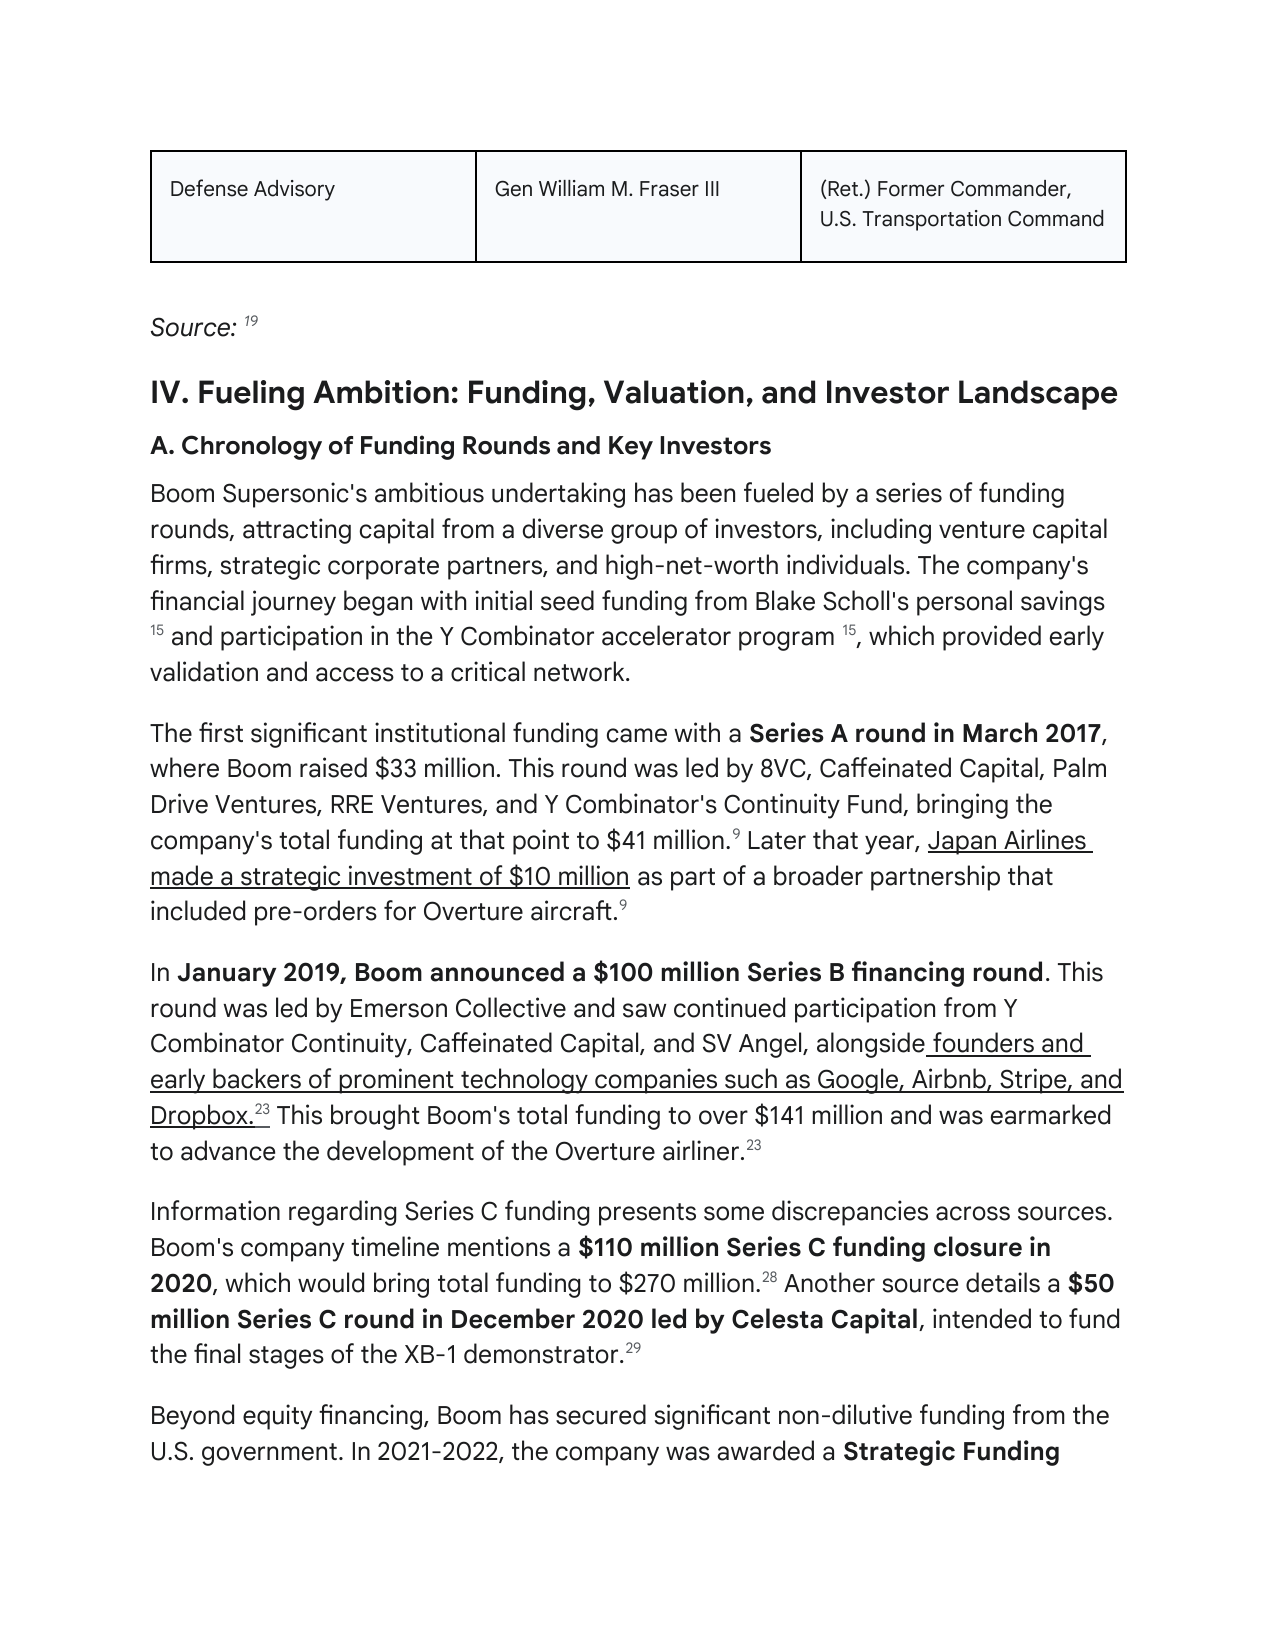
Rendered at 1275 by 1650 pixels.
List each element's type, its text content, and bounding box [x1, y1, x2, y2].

text The first significant institutional funding came with a Series A round in March 2017, where Boom raised $33 million. This round was led by 8VC, Caffeinated Capital, Palm Drive Ventures, RRE Ventures, and Y Combinator's Continuity Fund, bringing the company's total funding at that point to $41 million.9 Later that year, Japan Airlines made a strategic investment of $10 million as part of a broader partnership that included pre-orders for Overture aircraft.9 [150, 718, 1125, 928]
table_cell Defense Advisory [152, 152, 475, 261]
subtitle A. Chronology of Funding Rounds and Key Investors [150, 430, 1125, 462]
text Information regarding Series C funding presents some discrepancies across sources. Boom's company timeline mentions a $110 million Series C funding closure in 2020, which would bring total funding to $270 million.28 Another source details a $50 million Series C round in December 2020 led by Celesta Capital, intended to fund the final stages of the XB-1 demonstrator.29 [150, 1197, 1125, 1371]
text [150, 1400, 1125, 1467]
text Boom Supersonic's ambitious undertaking has been fueled by a series of funding rounds, attracting capital from a diverse group of investors, including venture capital firms, strategic corporate partners, and high-net-worth individuals. The company's financial journey began with initial seed funding from Blake Scholl's personal savings 15 and participation in the Y Combinator accelerator program 15, which provided early validation and access to a critical network. [150, 478, 1125, 688]
table_cell Gen William M. Fraser III [477, 152, 800, 261]
table_cell (Ret.) Former Commander, U.S. Transportation Command [802, 152, 1125, 261]
subtitle IV. Fueling Ambition: Funding, Valuation, and Investor Landscape [150, 373, 1125, 412]
text Source: 19 [150, 312, 1125, 344]
text In January 2019, Boom announced a $100 million Series B financing round. This round was led by Emerson Collective and saw continued participation from Y Combinator Continuity, Caffeinated Capital, and SV Angel, alongside founders and early backers of prominent technology companies such as Google, Airbnb, Stripe, and Dropbox.23 This brought Boom's total funding to over $141 million and was earmarked to advance the development of the Overture airliner.23 [150, 957, 1125, 1167]
